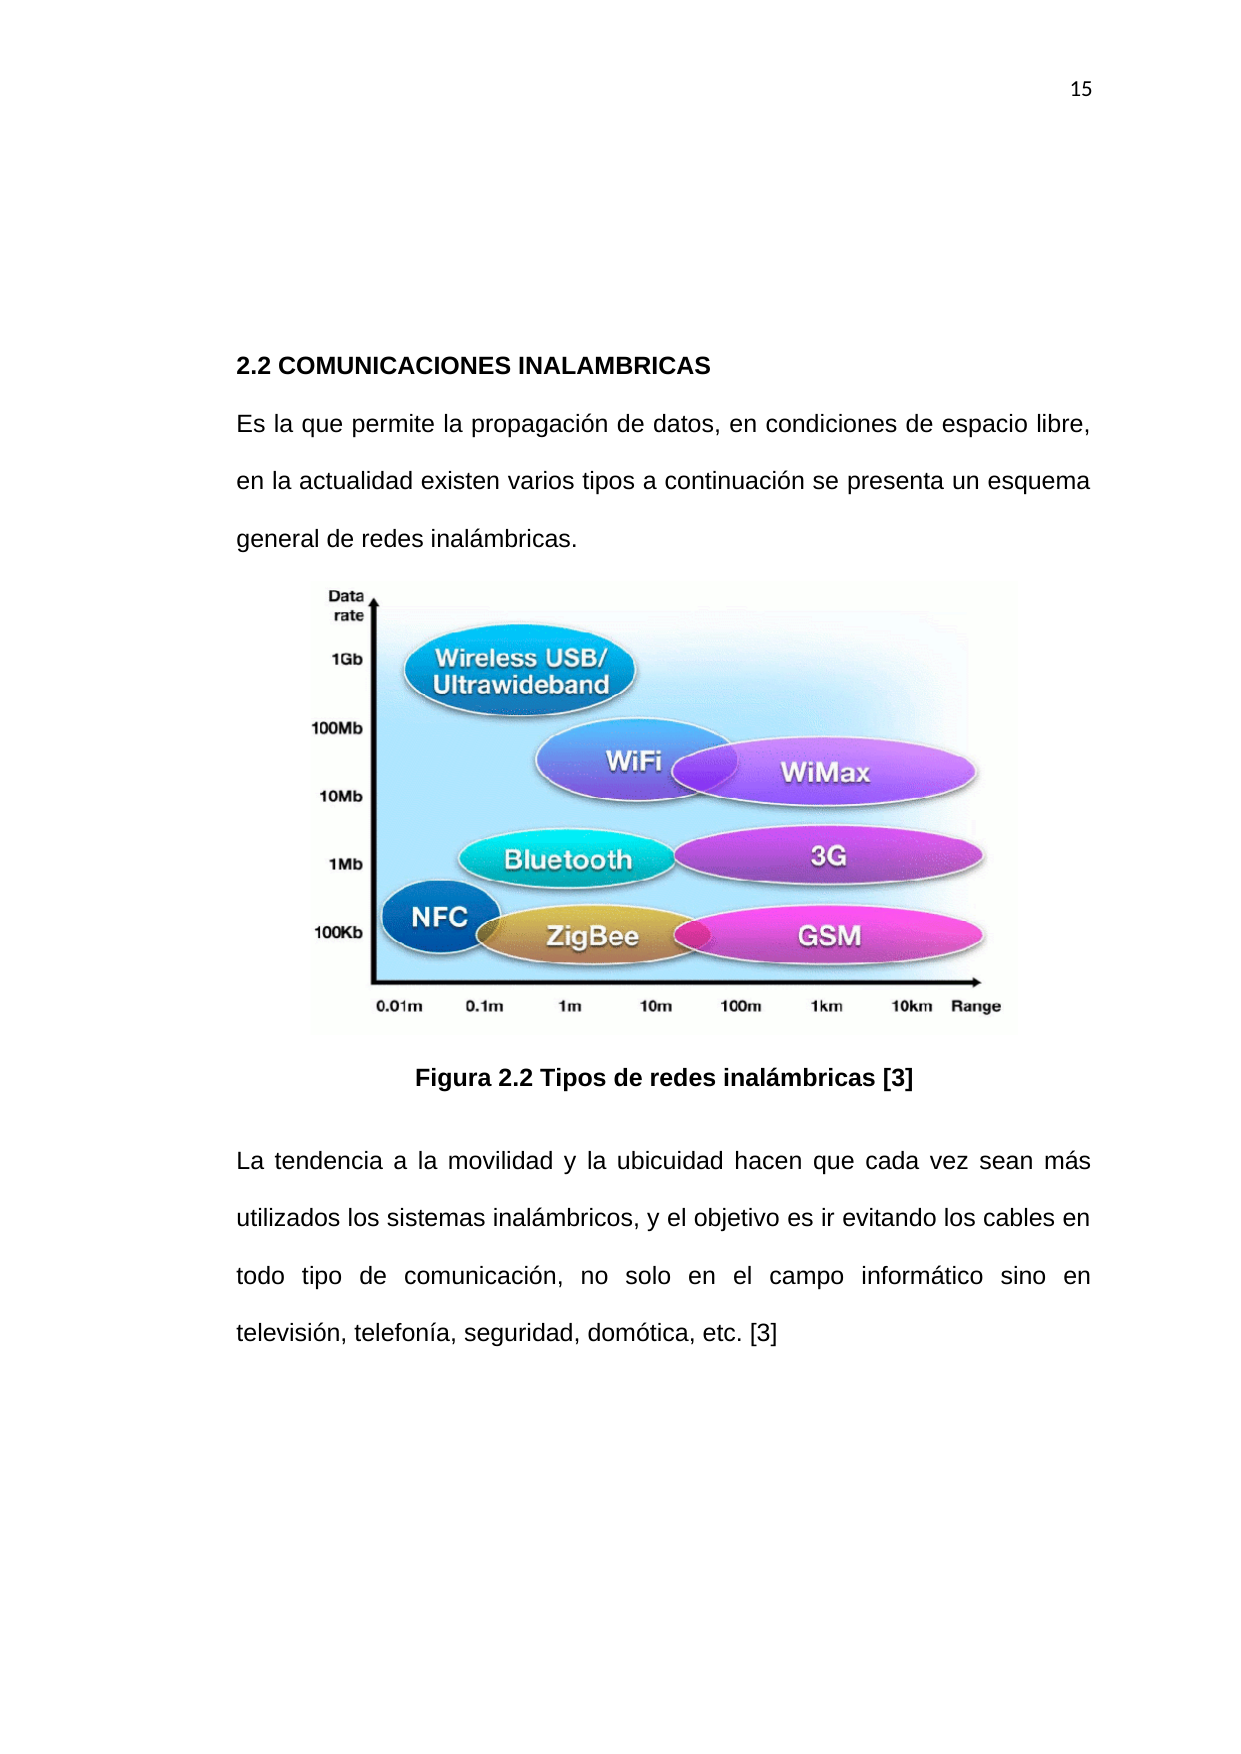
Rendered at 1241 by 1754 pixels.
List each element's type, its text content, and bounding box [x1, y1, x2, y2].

text Es la que permite la propagación de datos, en condiciones de espacio libre, en la actualidad existen varios tipos a continuación se presenta un esquema general de redes inalámbricas. [236, 409, 1092, 552]
text 2.2 COMUNICACIONES INALAMBRICAS [236, 351, 1092, 380]
picture [310, 581, 1019, 1035]
text Figura 2.2 Tipos de redes inalámbricas [3] [236, 1063, 1092, 1092]
text La tendencia a la movilidad y la ubicuidad hacen que cada vez sean más utilizados los sistemas inalámbricos, y el objetivo es ir evitando los cables en todo tipo de comunicación, no solo en el campo informático sino en televisión, telefonía, seguridad, domótica, etc. [3] [236, 1146, 1092, 1347]
